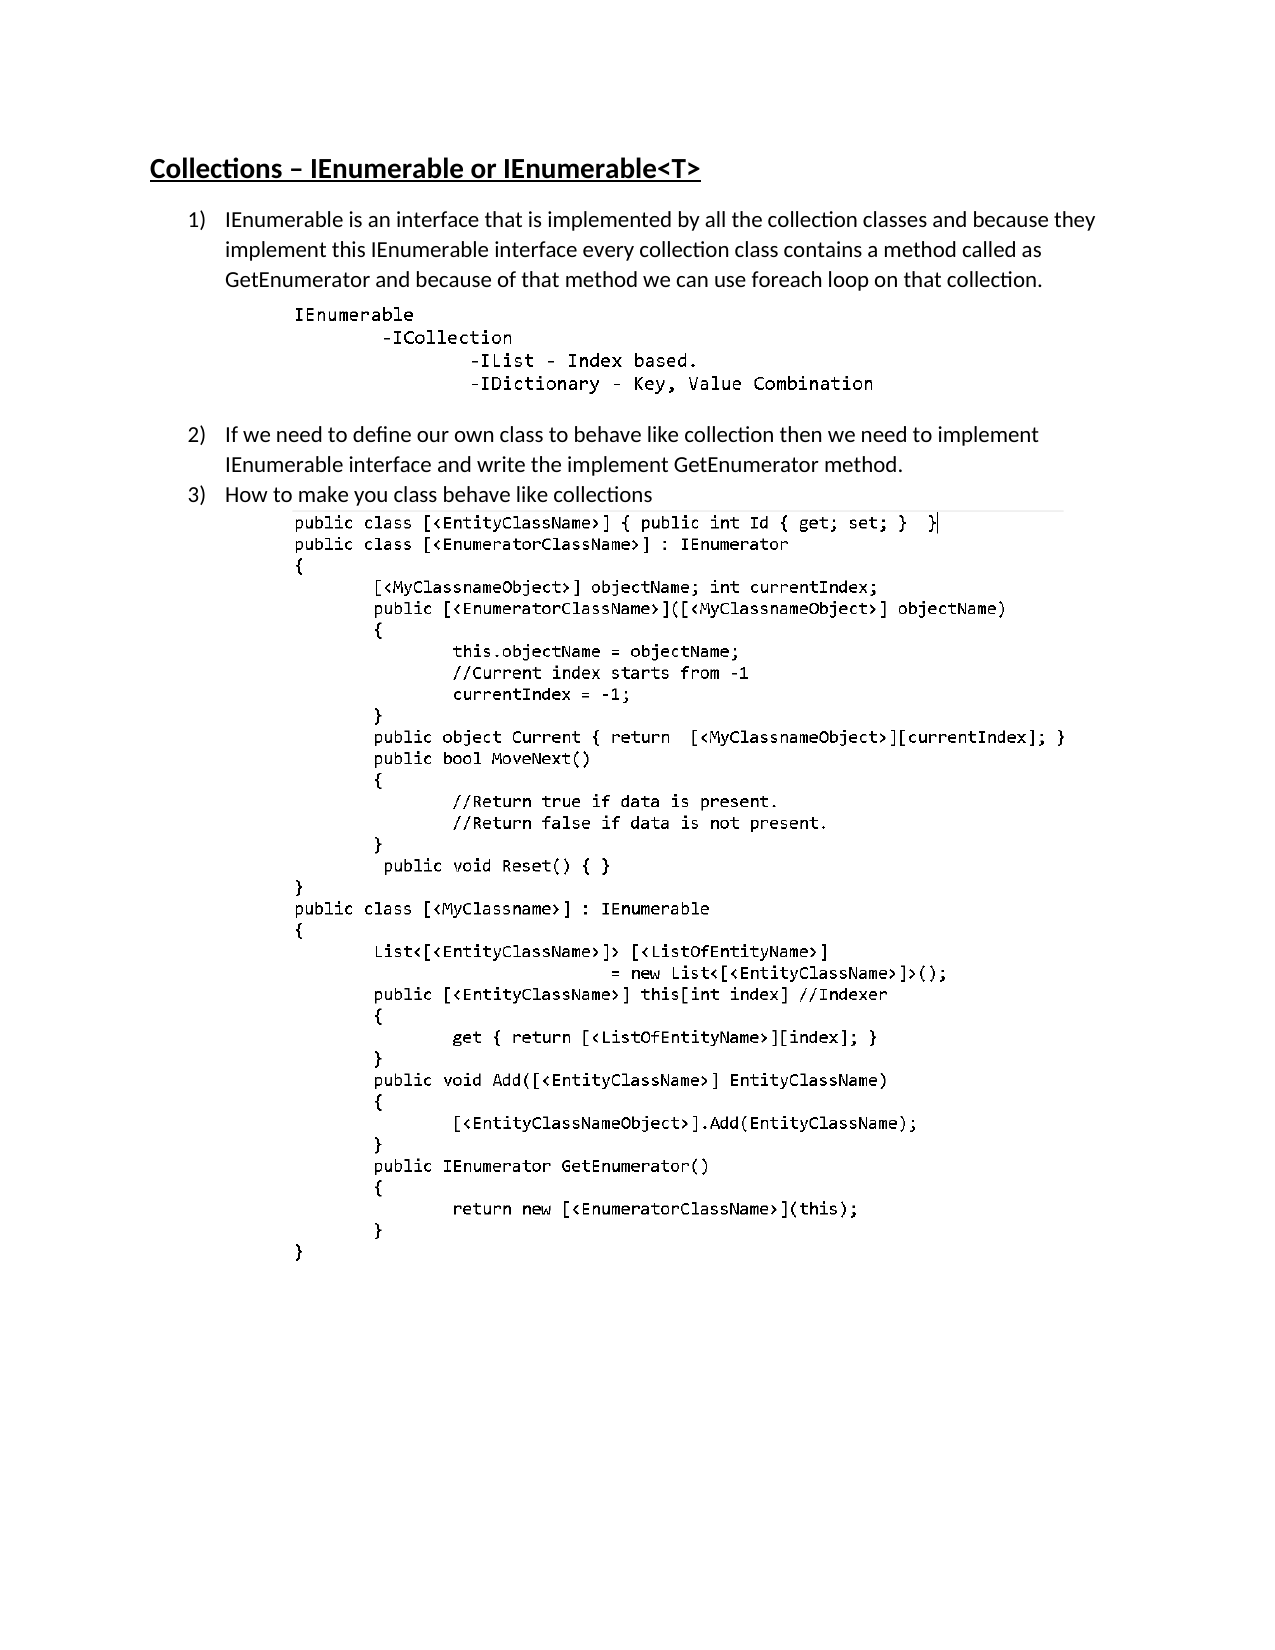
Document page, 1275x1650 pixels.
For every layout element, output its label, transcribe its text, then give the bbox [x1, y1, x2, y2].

list If we need to define our own class to behave like collection then we need to implement IEnumerable interface and write the implement GetEnumerator method. [187, 420, 1125, 478]
list How to make you class behave like collections [187, 480, 1125, 508]
picture [292, 510, 1064, 1262]
picture [292, 295, 893, 418]
text Collections – IEnumerable or IEnumerable<T> [150, 150, 1125, 186]
list IEnumerable is an interface that is implemented by all the collection classes and because they implement this IEnumerable interface every collection class contains a method called as GetEnumerator and because of that method we can use foreach loop on that collection. [187, 205, 1125, 293]
